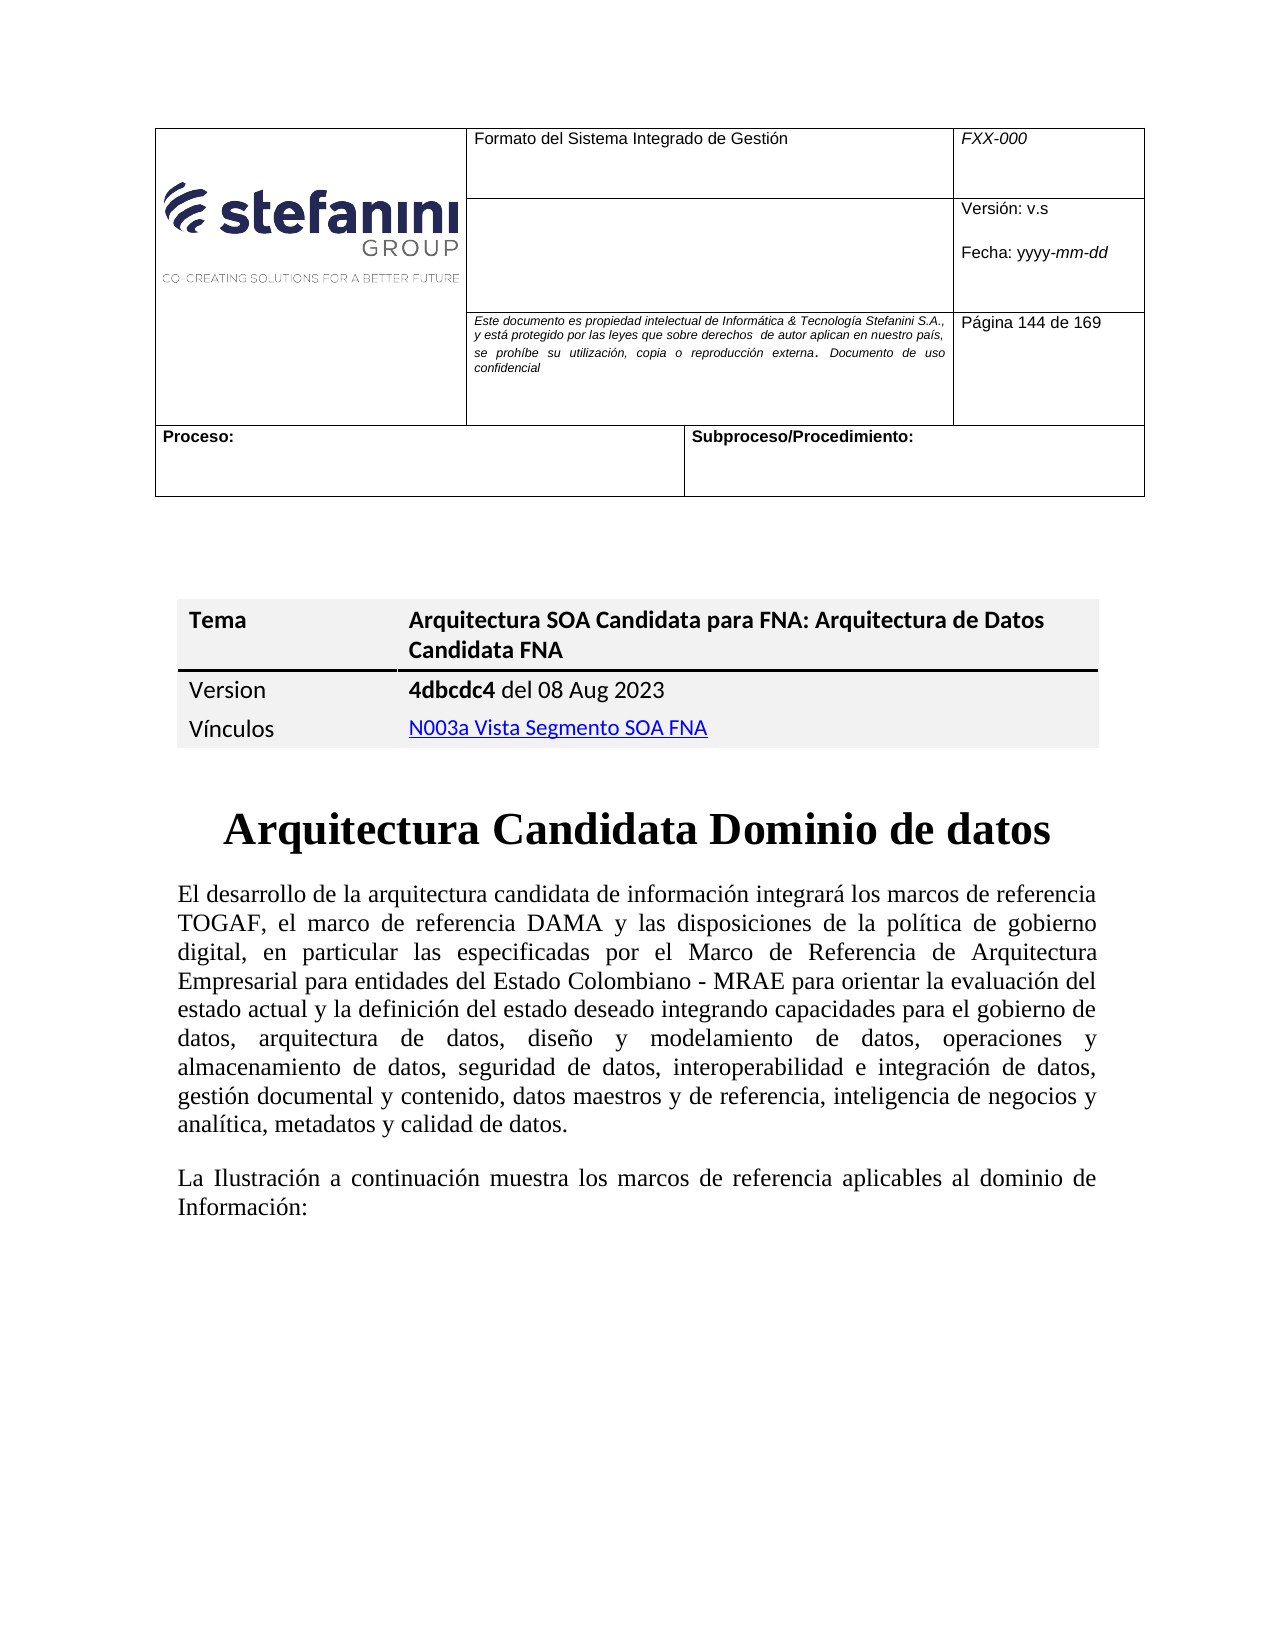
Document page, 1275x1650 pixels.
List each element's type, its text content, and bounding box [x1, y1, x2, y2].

table_cell 4dbcdc4 del 08 Aug 2023 [398, 672, 1098, 708]
table_cell N003a Vista Segmento SOA FNA [398, 709, 1098, 747]
table_header Arquitectura SOA Candidata para FNA: Arquitectura de Datos Candidata FNA [398, 600, 1098, 669]
table_cell Version [178, 672, 397, 708]
picture [162, 182, 460, 286]
table_cell Vínculos [178, 709, 397, 747]
text El desarrollo de la arquitectura candidata de información integrará los marcos de referencia TOGAF, el marco de referencia DAMA y las disposiciones de la política de gobierno digital, en particular las especificadas por el Marco de Referencia de Arquitectura Empresarial para entidades del Estado Colombiano - MRAE para orientar la evaluación del estado actual y la definición del estado deseado integrando capacidades para el gobierno de datos, arquitectura de datos, diseño y modelamiento de datos, operaciones y almacenamiento de datos, seguridad de datos, interoperabilidad e integración de datos, gestión documental y contenido, datos maestros y de referencia, inteligencia de negocios y analítica, metadatos y calidad de datos. [177, 879, 1098, 1138]
subtitle Arquitectura Candidata Dominio de datos [177, 802, 1098, 854]
table_header Tema [178, 600, 397, 669]
text La Ilustración a continuación muestra los marcos de referencia aplicables al dominio de Información: [177, 1163, 1098, 1221]
